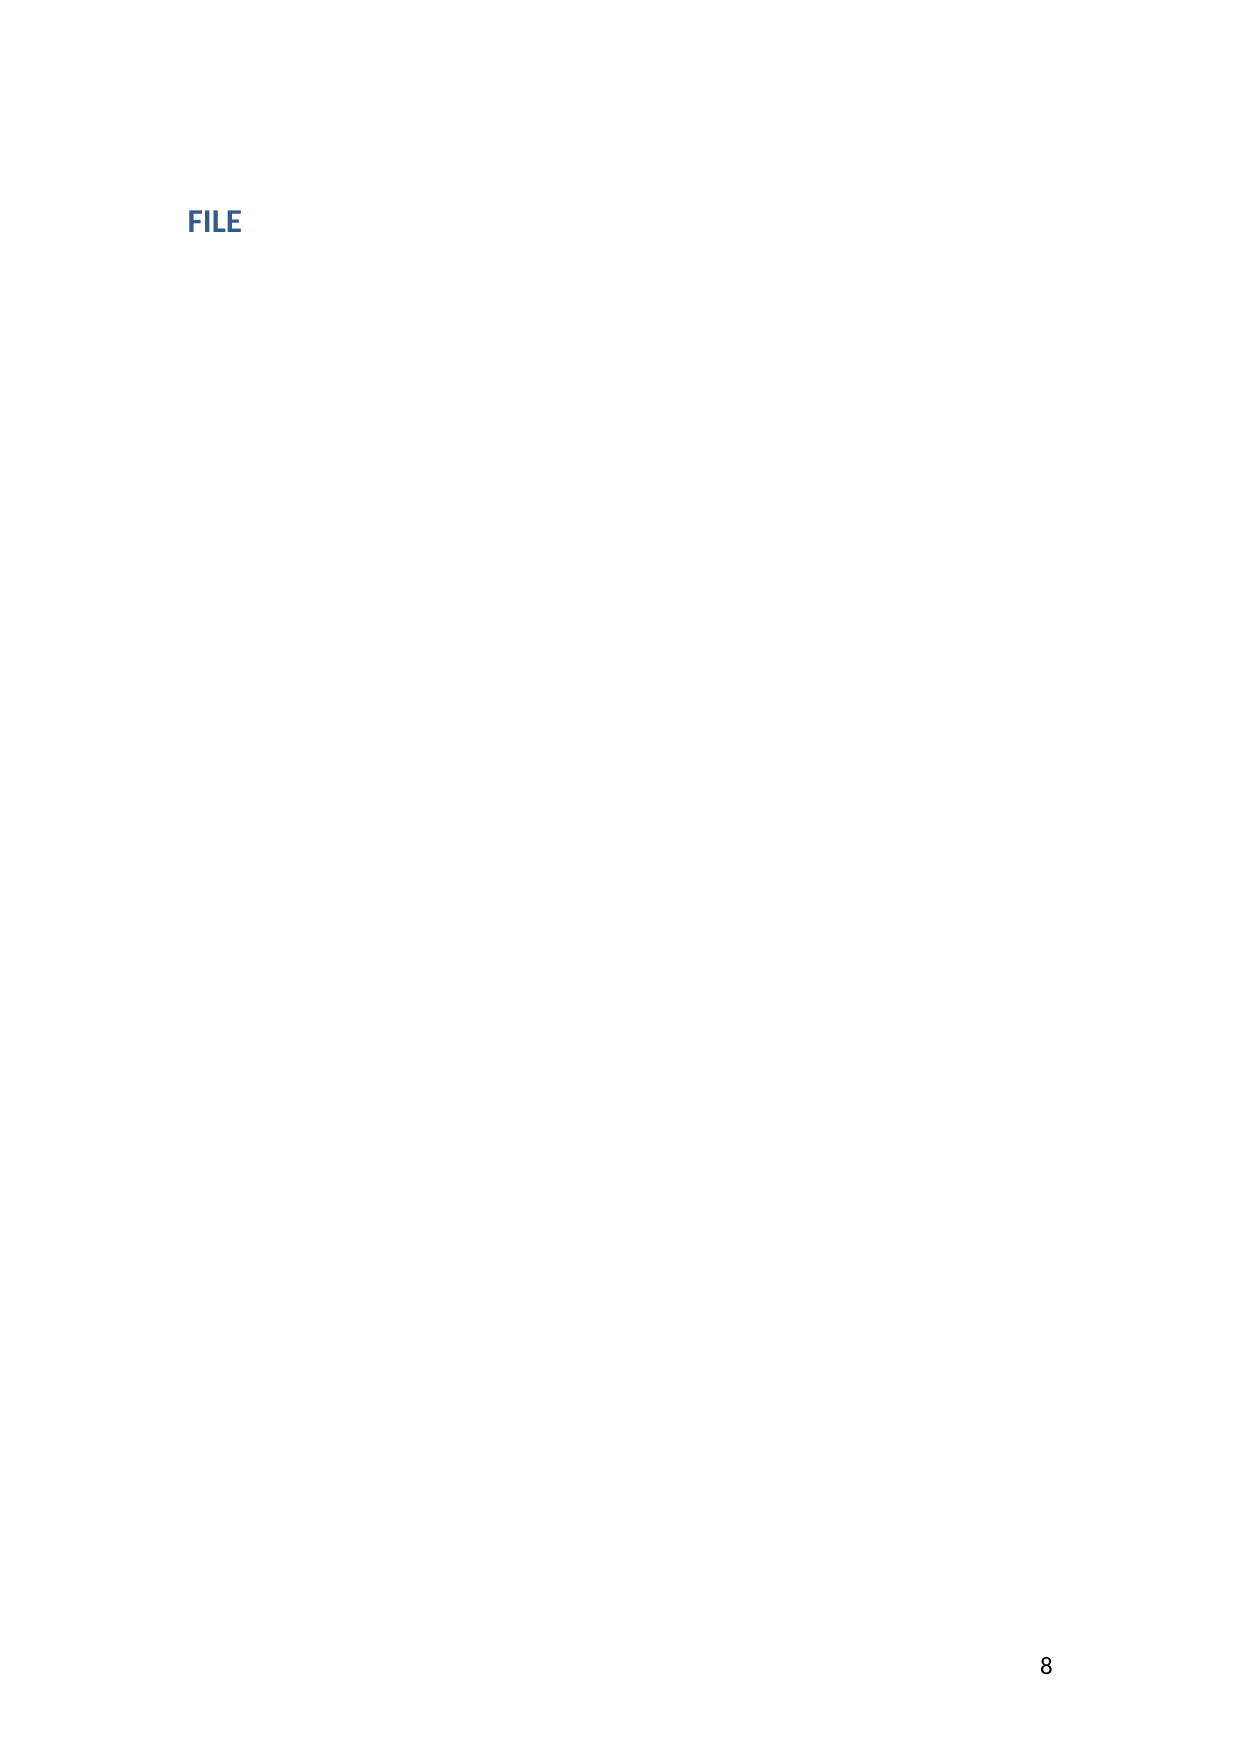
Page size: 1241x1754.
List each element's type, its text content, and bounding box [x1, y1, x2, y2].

subtitle FILE [187, 200, 1053, 241]
